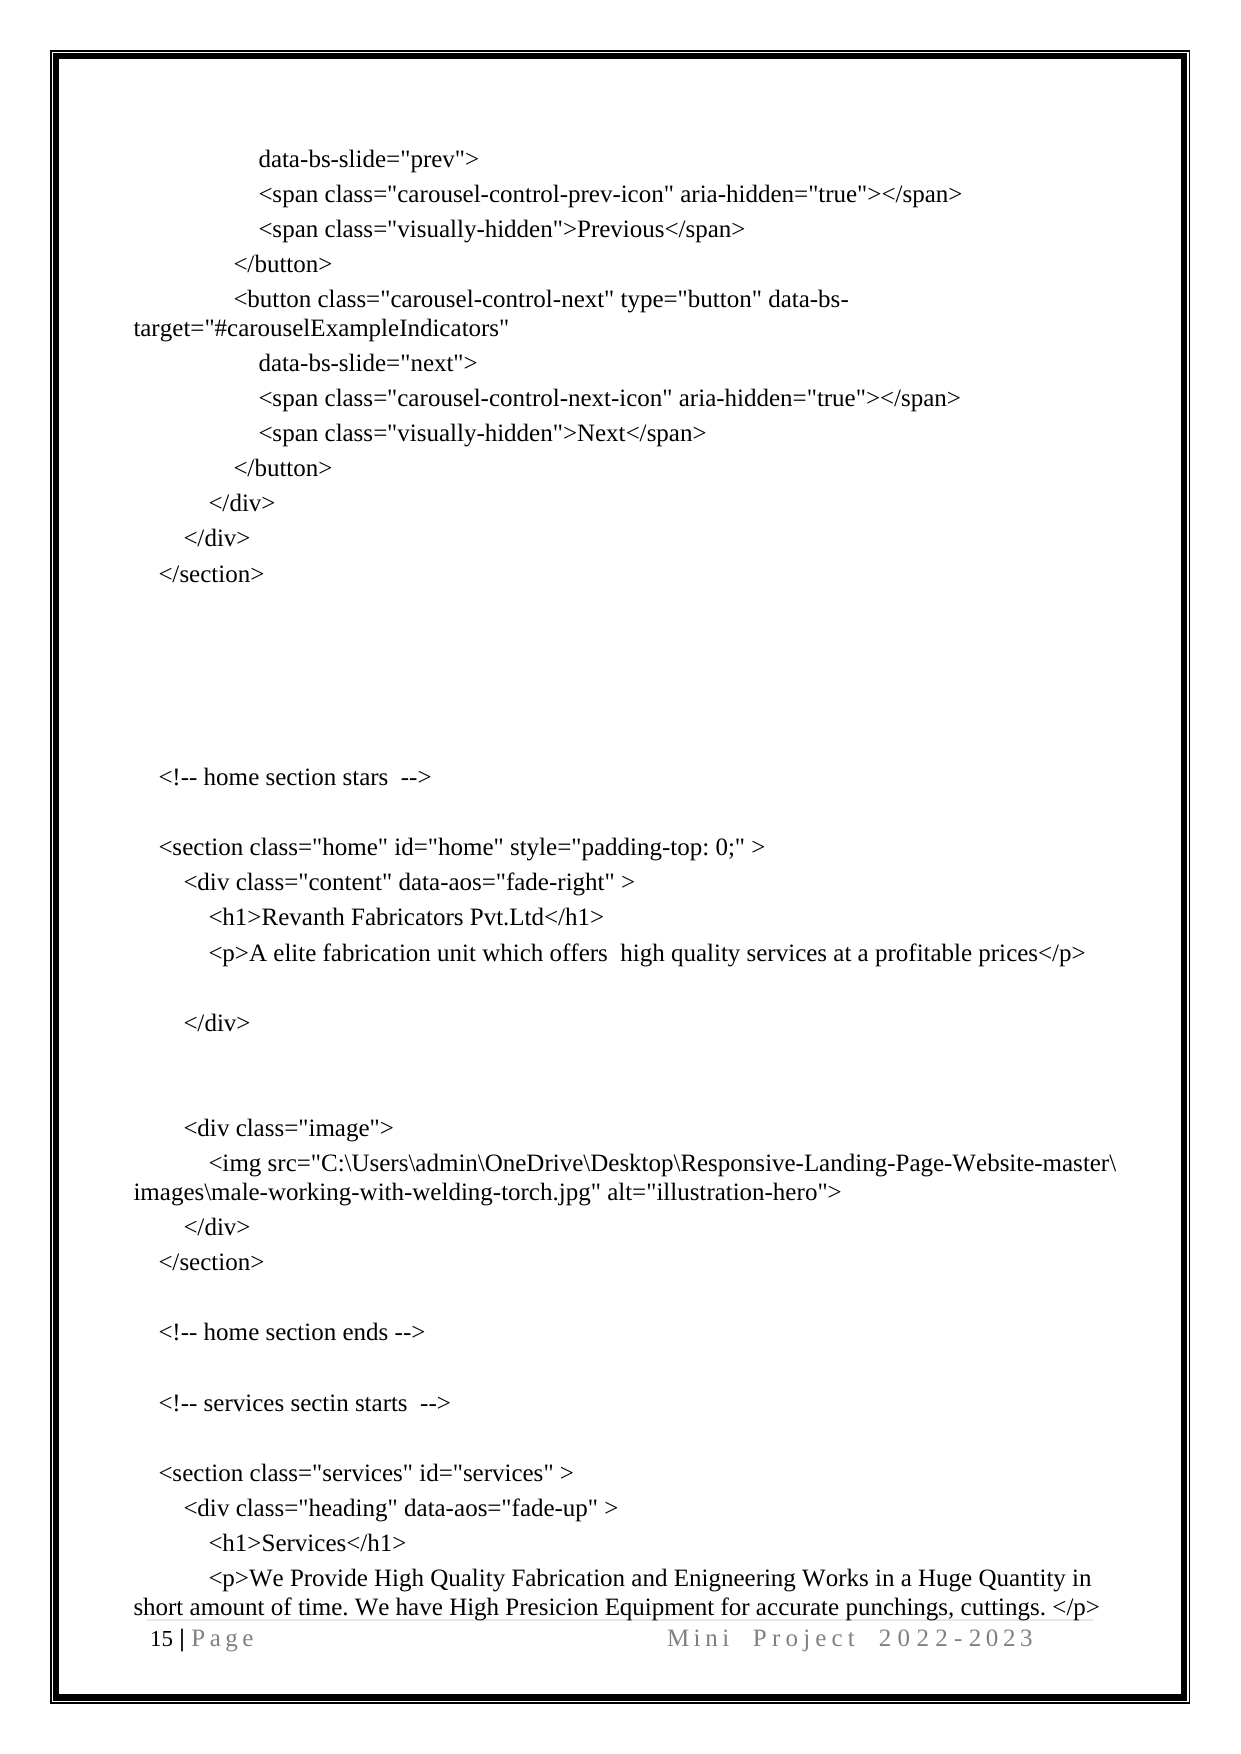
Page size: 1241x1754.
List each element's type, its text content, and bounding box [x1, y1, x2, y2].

text <h1>Revanth Fabricators Pvt.Ltd</h1> [133, 902, 1136, 931]
text </section> [133, 559, 1136, 587]
text <button class="carousel-control-next" type="button" data-bs-target="#carouselExampleIndicators" [133, 284, 1136, 342]
text <img src="C:\Users\admin\OneDrive\Desktop\Responsive-Landing-Page-Website-master\images\male-working-with-welding-torch.jpg" alt="illustration-hero"> [133, 1148, 1136, 1206]
text </div> [133, 1212, 1136, 1241]
text <div class="image"> [133, 1113, 1136, 1142]
text </button> [133, 453, 1136, 482]
text <p>We Provide High Quality Fabrication and Enigneering Works in a Huge Quantity in short amount of time. We have High Presicion Equipment for accurate punchings, cuttings. </p> [133, 1563, 1136, 1621]
text </section> [133, 1247, 1136, 1276]
text <span class="carousel-control-prev-icon" aria-hidden="true"></span> [133, 179, 1136, 208]
text data-bs-slide="prev"> [133, 144, 1136, 172]
text <span class="carousel-control-next-icon" aria-hidden="true"></span> [133, 383, 1136, 412]
text <div class="content" data-aos="fade-right" > [133, 867, 1136, 896]
text <p>A elite fabrication unit which offers high quality services at a profitable prices</p> [133, 938, 1136, 966]
text <section class="services" id="services" > [133, 1458, 1136, 1487]
text data-bs-slide="next"> [133, 348, 1136, 377]
text <section class="home" id="home" style="padding-top: 0;" > [133, 832, 1136, 861]
text <!-- services sectin starts --> [133, 1388, 1136, 1416]
text <!-- home section ends --> [133, 1317, 1136, 1346]
text <!-- home section stars --> [133, 762, 1136, 791]
text </div> [133, 523, 1136, 552]
text <span class="visually-hidden">Previous</span> [133, 214, 1136, 243]
text <div class="heading" data-aos="fade-up" > [133, 1493, 1136, 1522]
text </div> [133, 488, 1136, 517]
text </button> [133, 249, 1136, 278]
text <span class="visually-hidden">Next</span> [133, 418, 1136, 447]
text <h1>Services</h1> [133, 1528, 1136, 1557]
text </div> [133, 1008, 1136, 1037]
